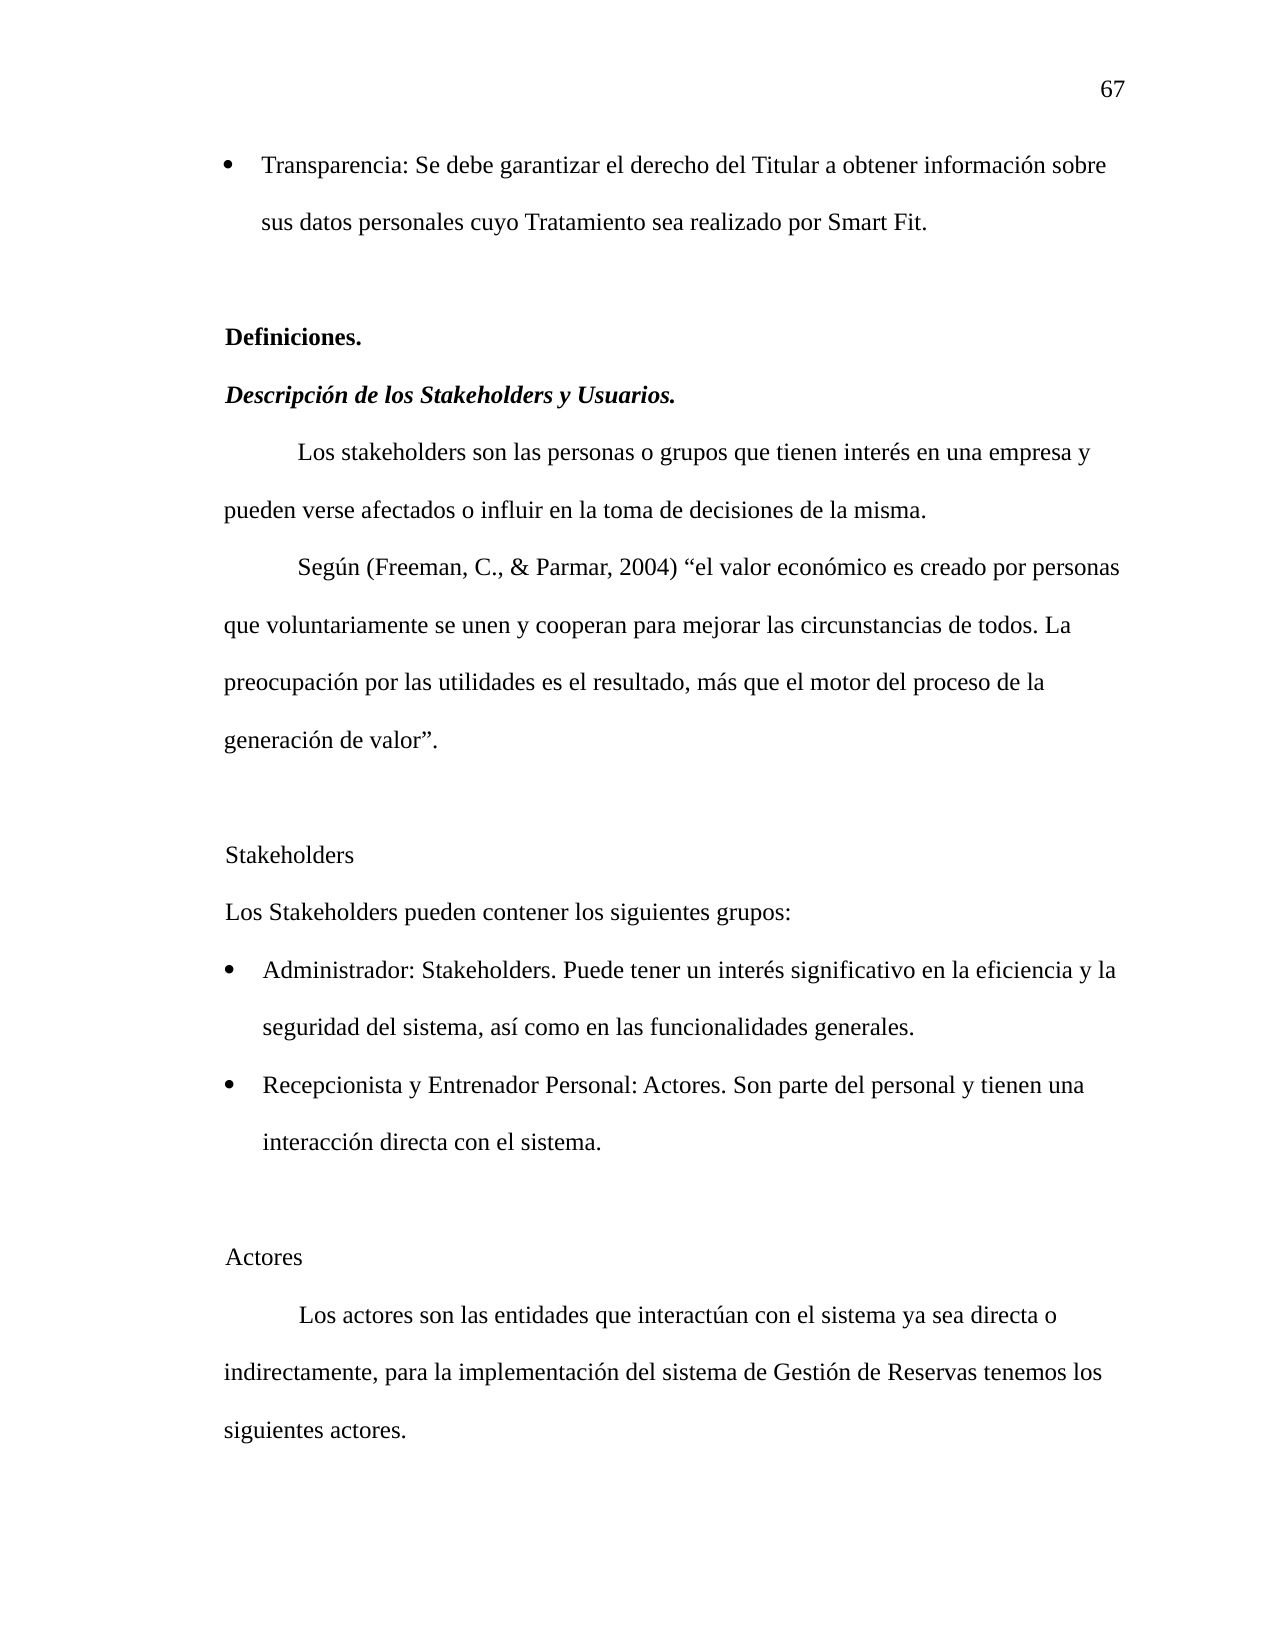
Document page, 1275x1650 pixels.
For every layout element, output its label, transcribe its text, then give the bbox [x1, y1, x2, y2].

list Recepcionista y Entrenador Personal: Actores. Son parte del personal y tienen una interacción directa con el sistema. [225, 1070, 1125, 1156]
text Stakeholders [150, 840, 1125, 869]
text Según “el valor económico es creado por personas que voluntariamente se unen y cooperan para mejorar las circunstancias de todos. La preocupación por las utilidades es el resultado, más que el motor del proceso de la generación de valor”. [224, 552, 1125, 754]
subtitle Descripción de los Stakeholders y Usuarios. [150, 380, 1125, 409]
list Administrador: Stakeholders. Puede tener un interés significativo en la eficiencia y la seguridad del sistema, así como en las funcionalidades generales. [225, 955, 1125, 1041]
text Los Stakeholders pueden contener los siguientes grupos: [150, 897, 1125, 926]
list Transparencia: Se debe garantizar el derecho del Titular a obtener información sobre sus datos personales cuyo Tratamiento sea realizado por Smart Fit. [224, 150, 1125, 236]
text Los stakeholders son las personas o grupos que tienen interés en una empresa y pueden verse afectados o influir en la toma de decisiones de la misma. [224, 437, 1125, 524]
text Los actores son las entidades que interactúan con el sistema ya sea directa o indirectamente, para la implementación del sistema de Gestión de Reservas tenemos los siguientes actores. [224, 1300, 1125, 1444]
text Actores [150, 1242, 1125, 1271]
subtitle Definiciones. [150, 322, 1125, 351]
